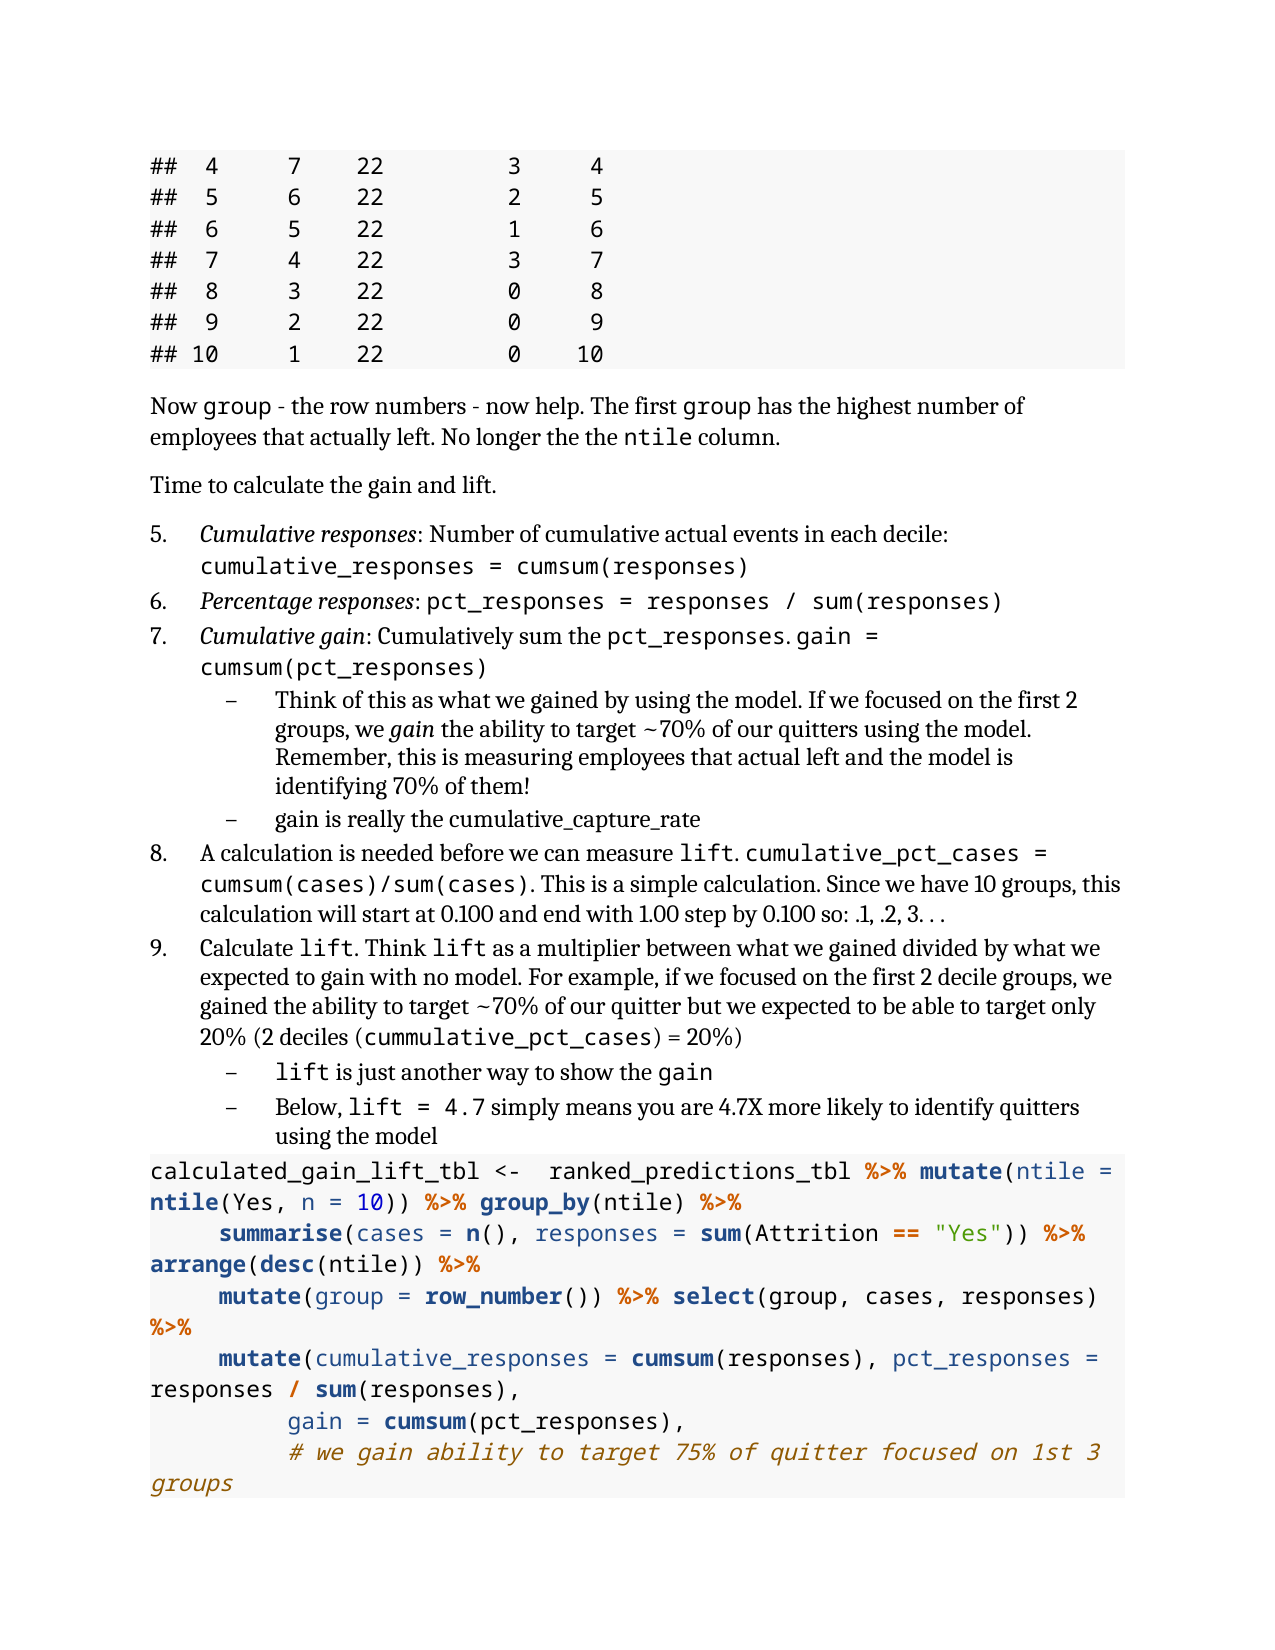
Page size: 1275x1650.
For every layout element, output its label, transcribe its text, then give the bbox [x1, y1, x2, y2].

list gain is really the cumulative_capture_rate [225, 804, 1125, 833]
list Think of this as what we gained by using the model. If we focused on the first 2 groups, we gain the ability to target ~70% of our quitters using the model. Remember, this is measuring employees that actual left and the model is identifying 70% of them! [225, 686, 1125, 801]
text Now group - the row numbers - now help. The first group has the highest number of employees that actually left. No longer the the ntile column. [150, 389, 1125, 452]
list Percentage responses: pct_responses = responses / sum(responses) [150, 584, 1125, 616]
list lift is just another way to show the gain [225, 1056, 1125, 1087]
list Below, lift = 4.7 simply means you are 4.7X more likely to identify quitters using the model [225, 1091, 1125, 1151]
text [150, 1154, 1125, 1498]
list Calculate lift. Think lift as a multiplier between what we gained divided by what we expected to gain with no model. For example, if we focused on the first 2 decile groups, we gained the ability to target ~70% of our quitter but we expected to be able to target only 20% (2 deciles (cummulative_pct_cases) = 20%) [150, 932, 1125, 1052]
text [150, 150, 1125, 369]
list A calculation is needed before we can measure lift. cumulative_pct_cases = cumsum(cases)/sum(cases). This is a simple calculation. Since we have 10 groups, this calculation will start at 0.100 and end with 1.00 step by 0.100 so: .1, .2, 3. . . [150, 837, 1125, 928]
text Time to calculate the gain and lift. [150, 471, 1125, 499]
list Cumulative gain: Cumulatively sum the pct_responses. gain = cumsum(pct_responses) [150, 619, 1125, 682]
list Cumulative responses: Number of cumulative actual events in each decile: cumulative_responses = cumsum(responses) [150, 518, 1125, 581]
